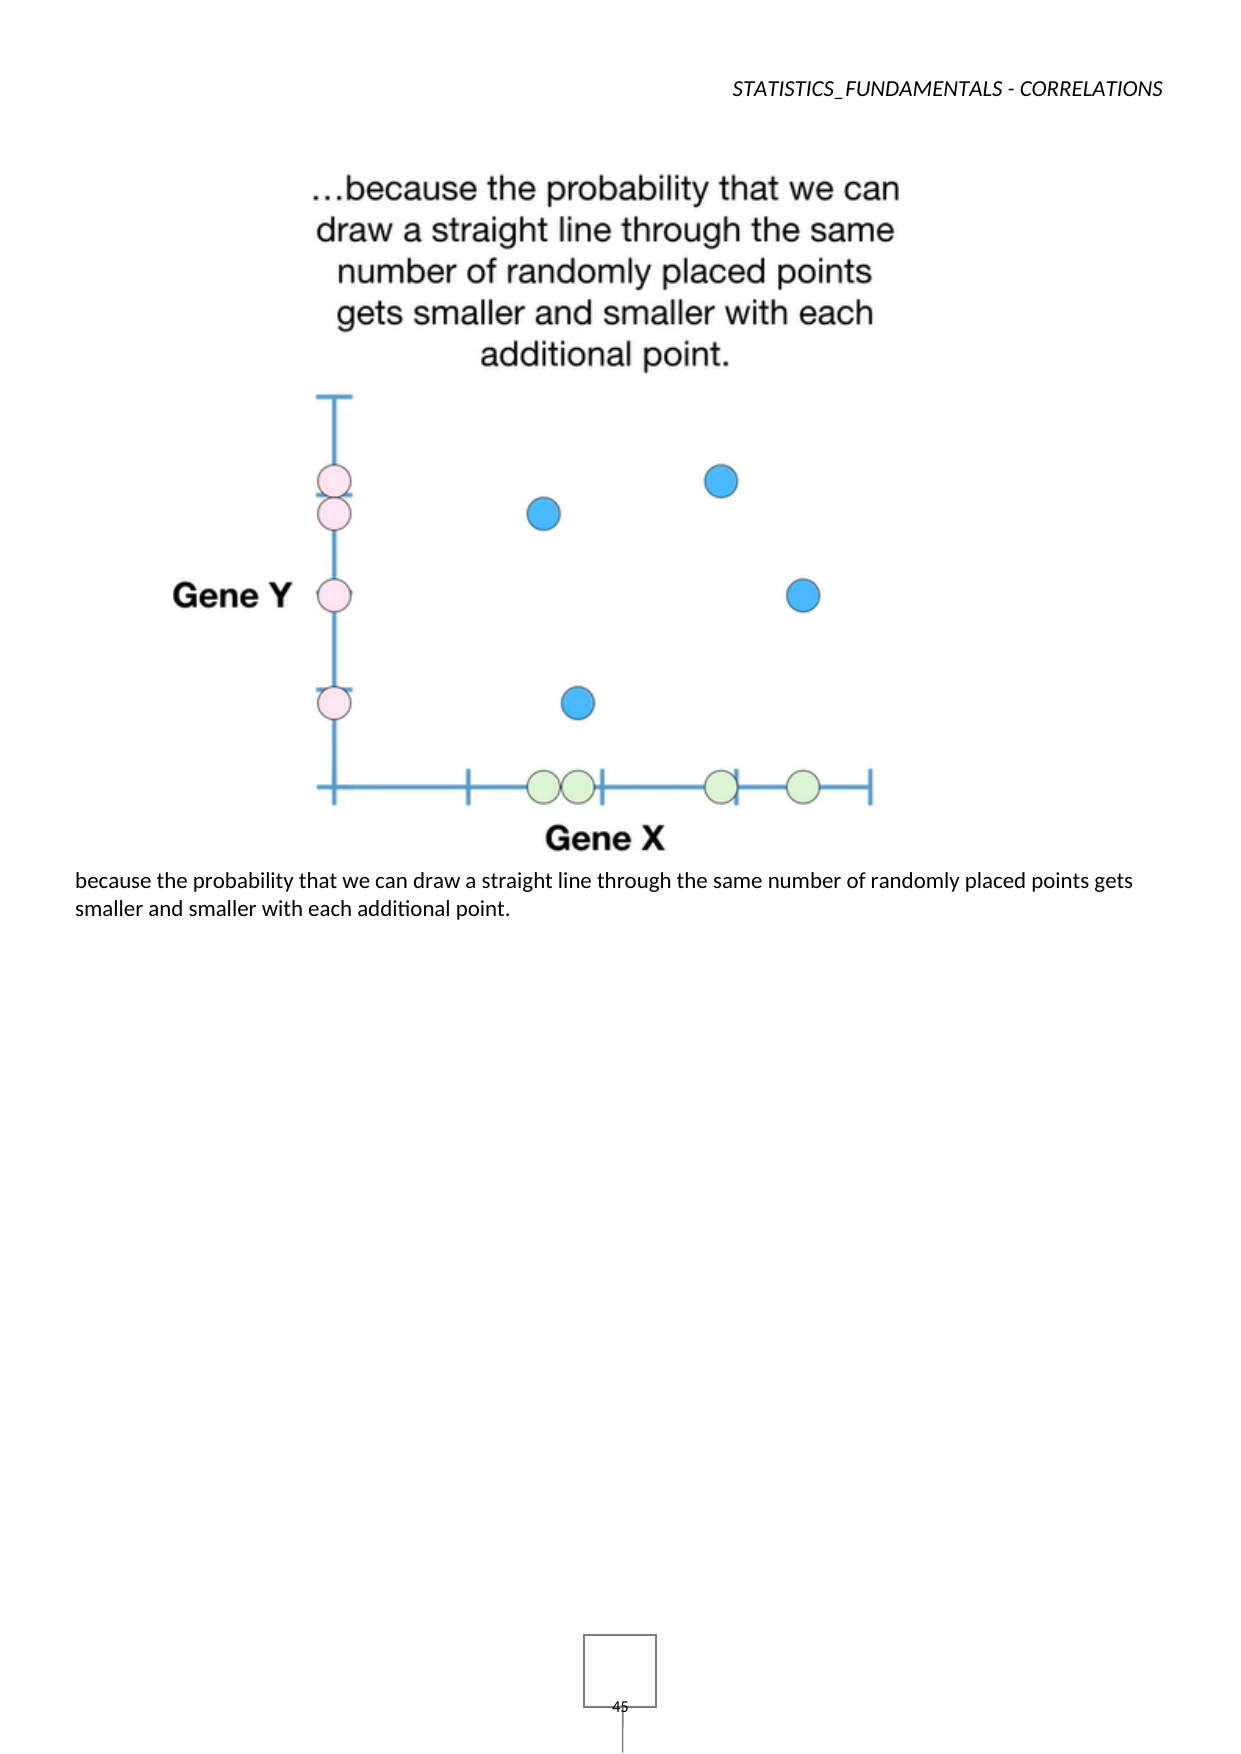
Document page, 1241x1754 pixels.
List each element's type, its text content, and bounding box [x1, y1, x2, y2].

text because the probability that we can draw a straight line through the same number of randomly placed points gets smaller and smaller with each additional point. [75, 866, 1165, 922]
picture [75, 129, 985, 866]
